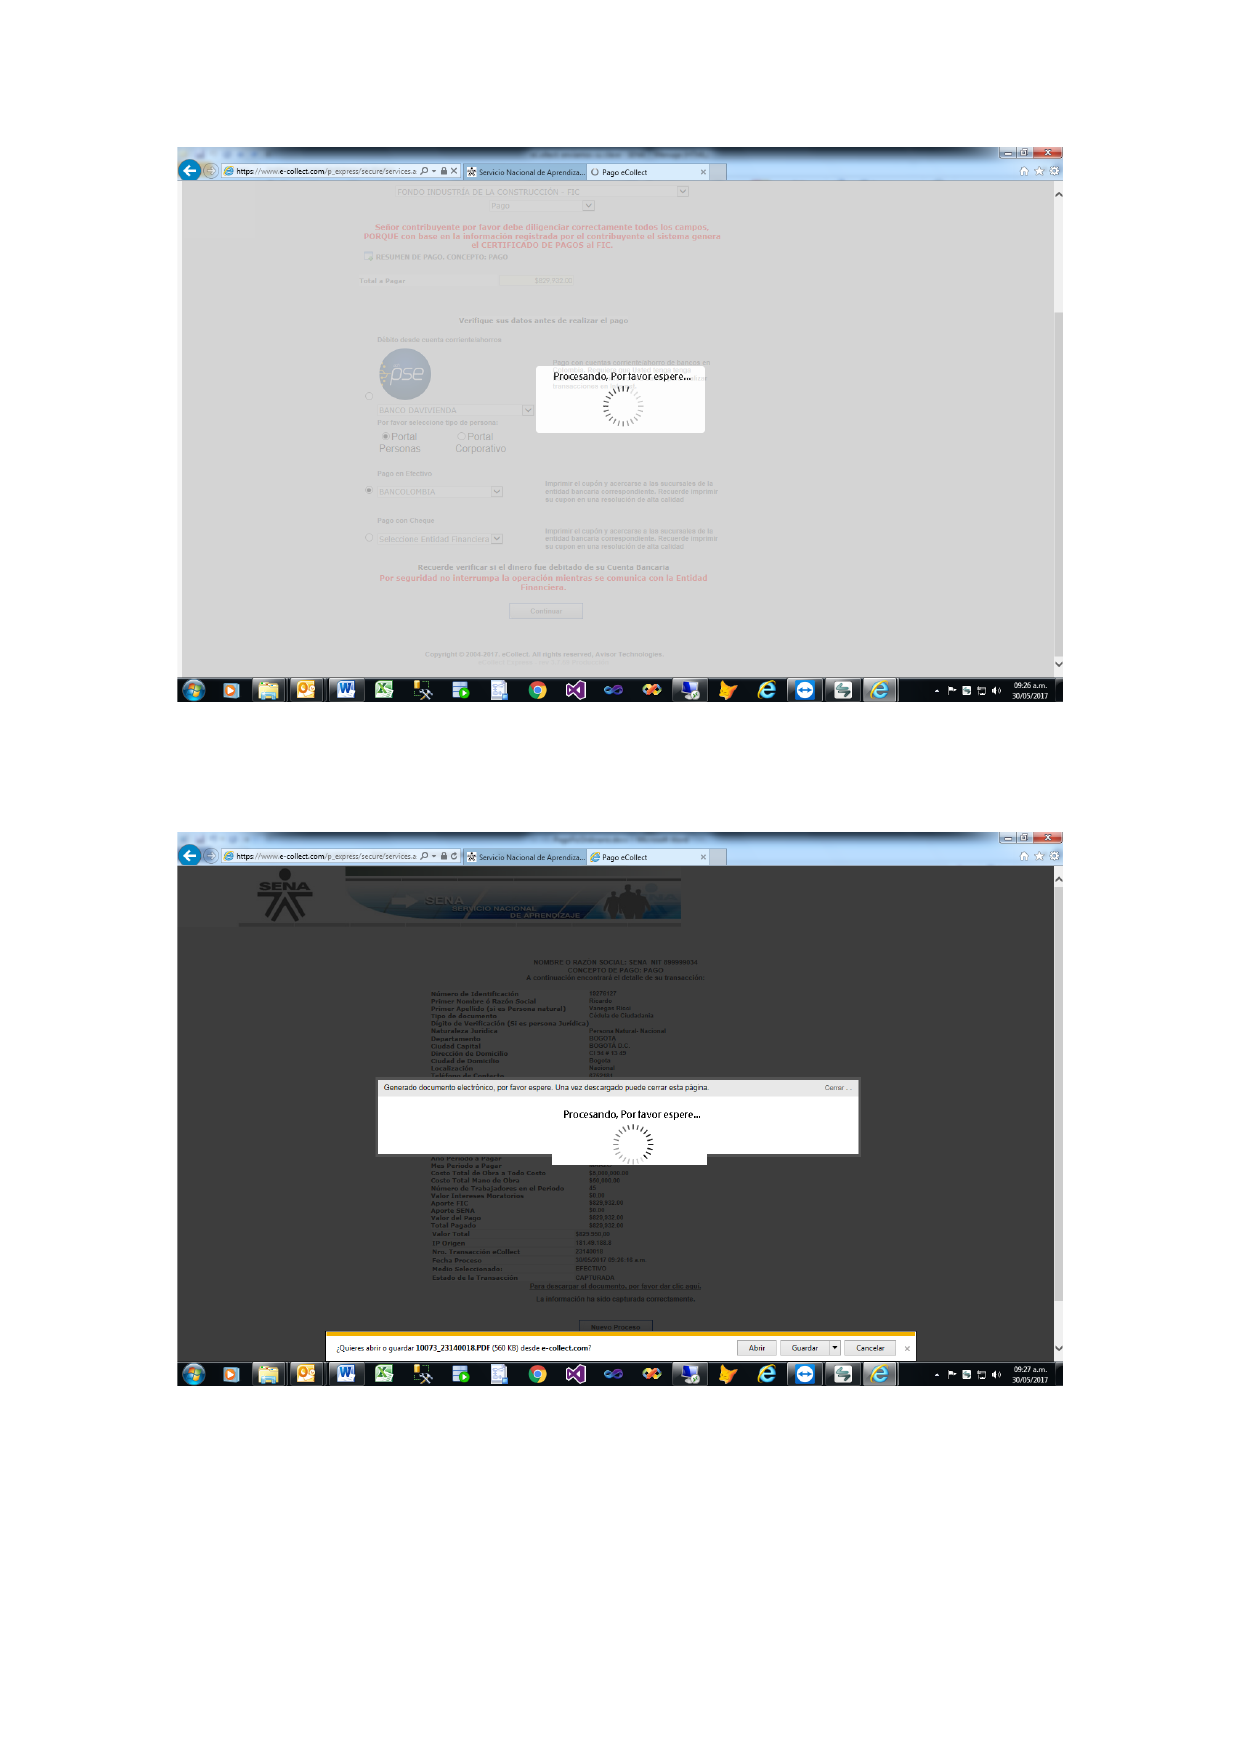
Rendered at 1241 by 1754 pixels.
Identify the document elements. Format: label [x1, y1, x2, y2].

picture [177, 832, 1063, 1386]
picture [177, 147, 1063, 702]
